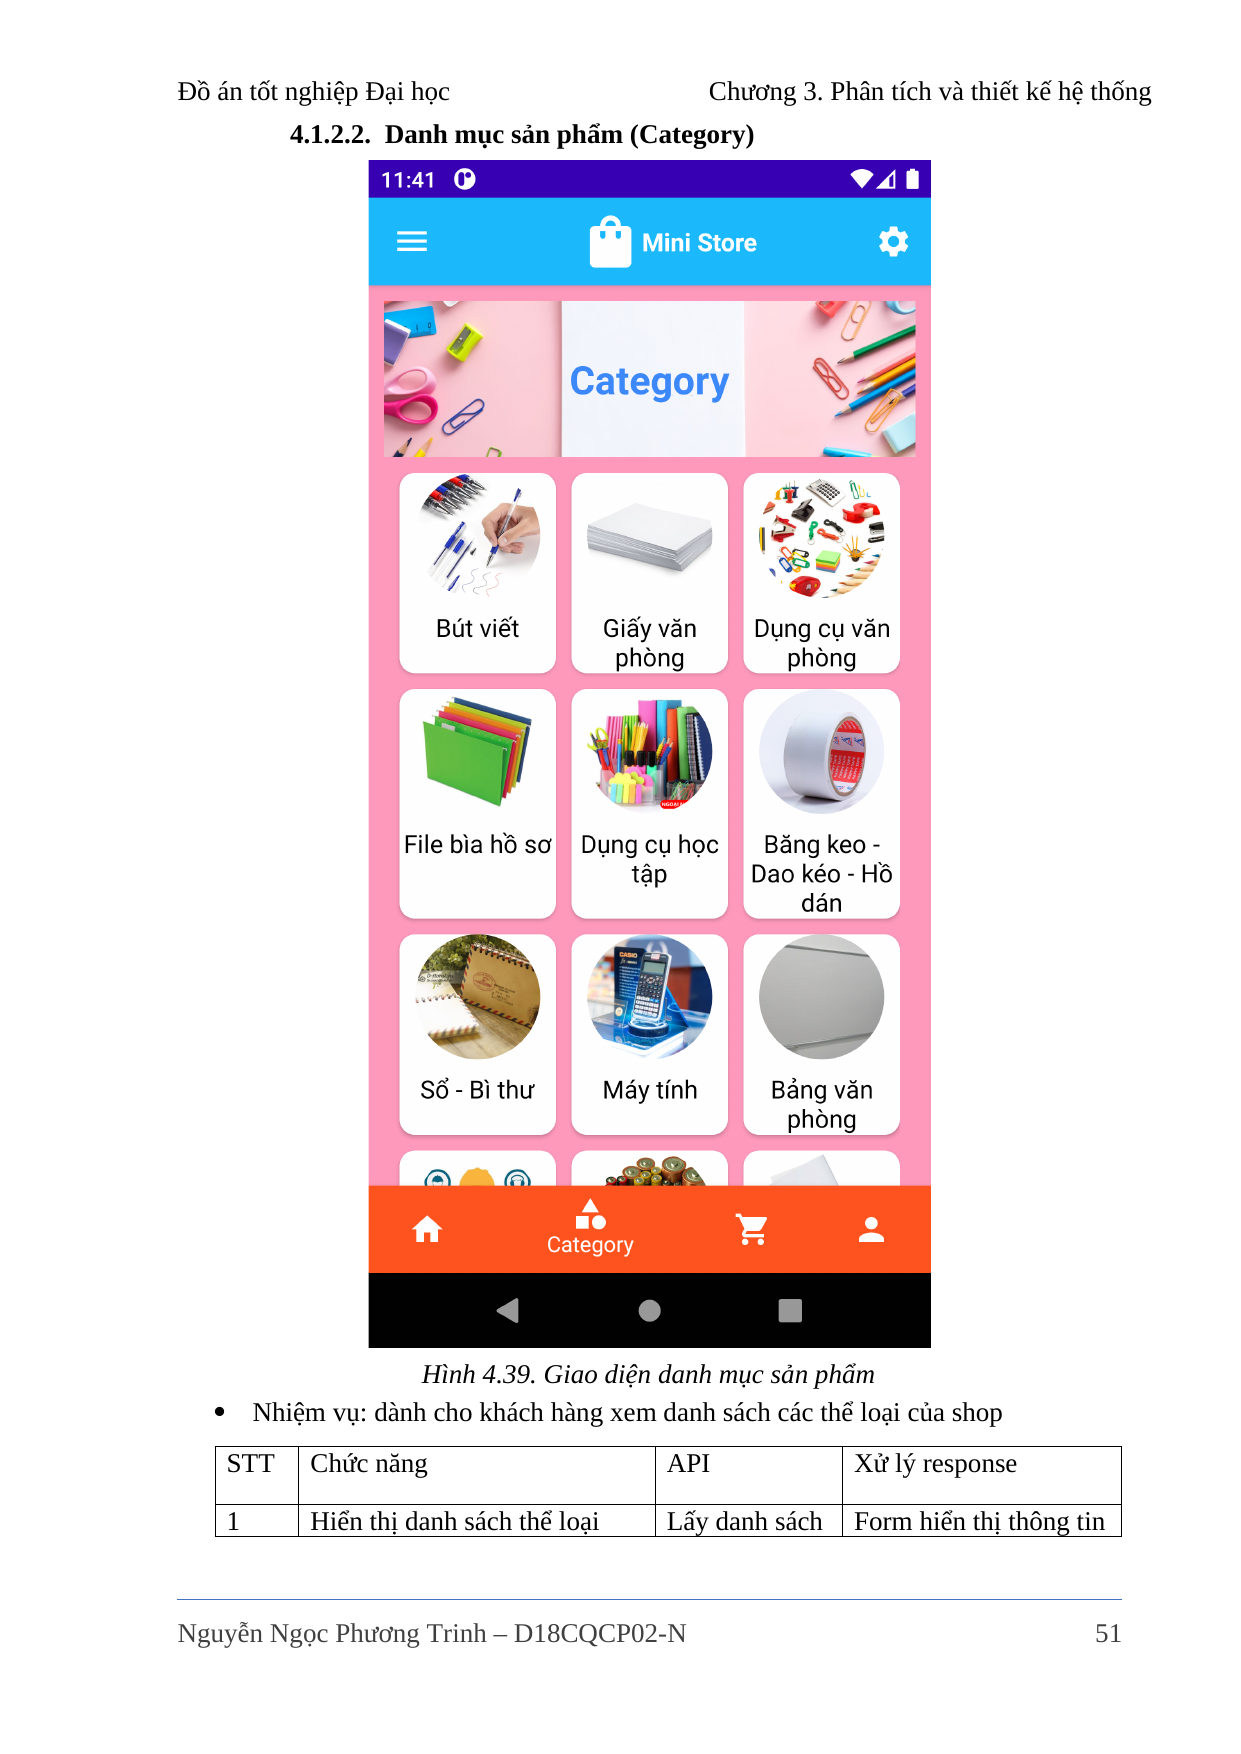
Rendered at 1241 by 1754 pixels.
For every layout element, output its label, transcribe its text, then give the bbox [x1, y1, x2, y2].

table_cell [299, 1505, 655, 1536]
table_cell 1 [216, 1505, 298, 1536]
table_header API [656, 1447, 842, 1504]
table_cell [656, 1505, 842, 1536]
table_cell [843, 1505, 1121, 1536]
subtitle Danh mục sản phẩm (Category) [290, 118, 1122, 149]
table_header STT [216, 1447, 298, 1504]
table_header Xử lý response [843, 1447, 1121, 1504]
picture [368, 160, 931, 1348]
table_header Chức năng [299, 1447, 655, 1504]
list Nhiệm vụ: dành cho khách hàng xem danh sách các thể loại của shop [215, 1396, 1122, 1427]
